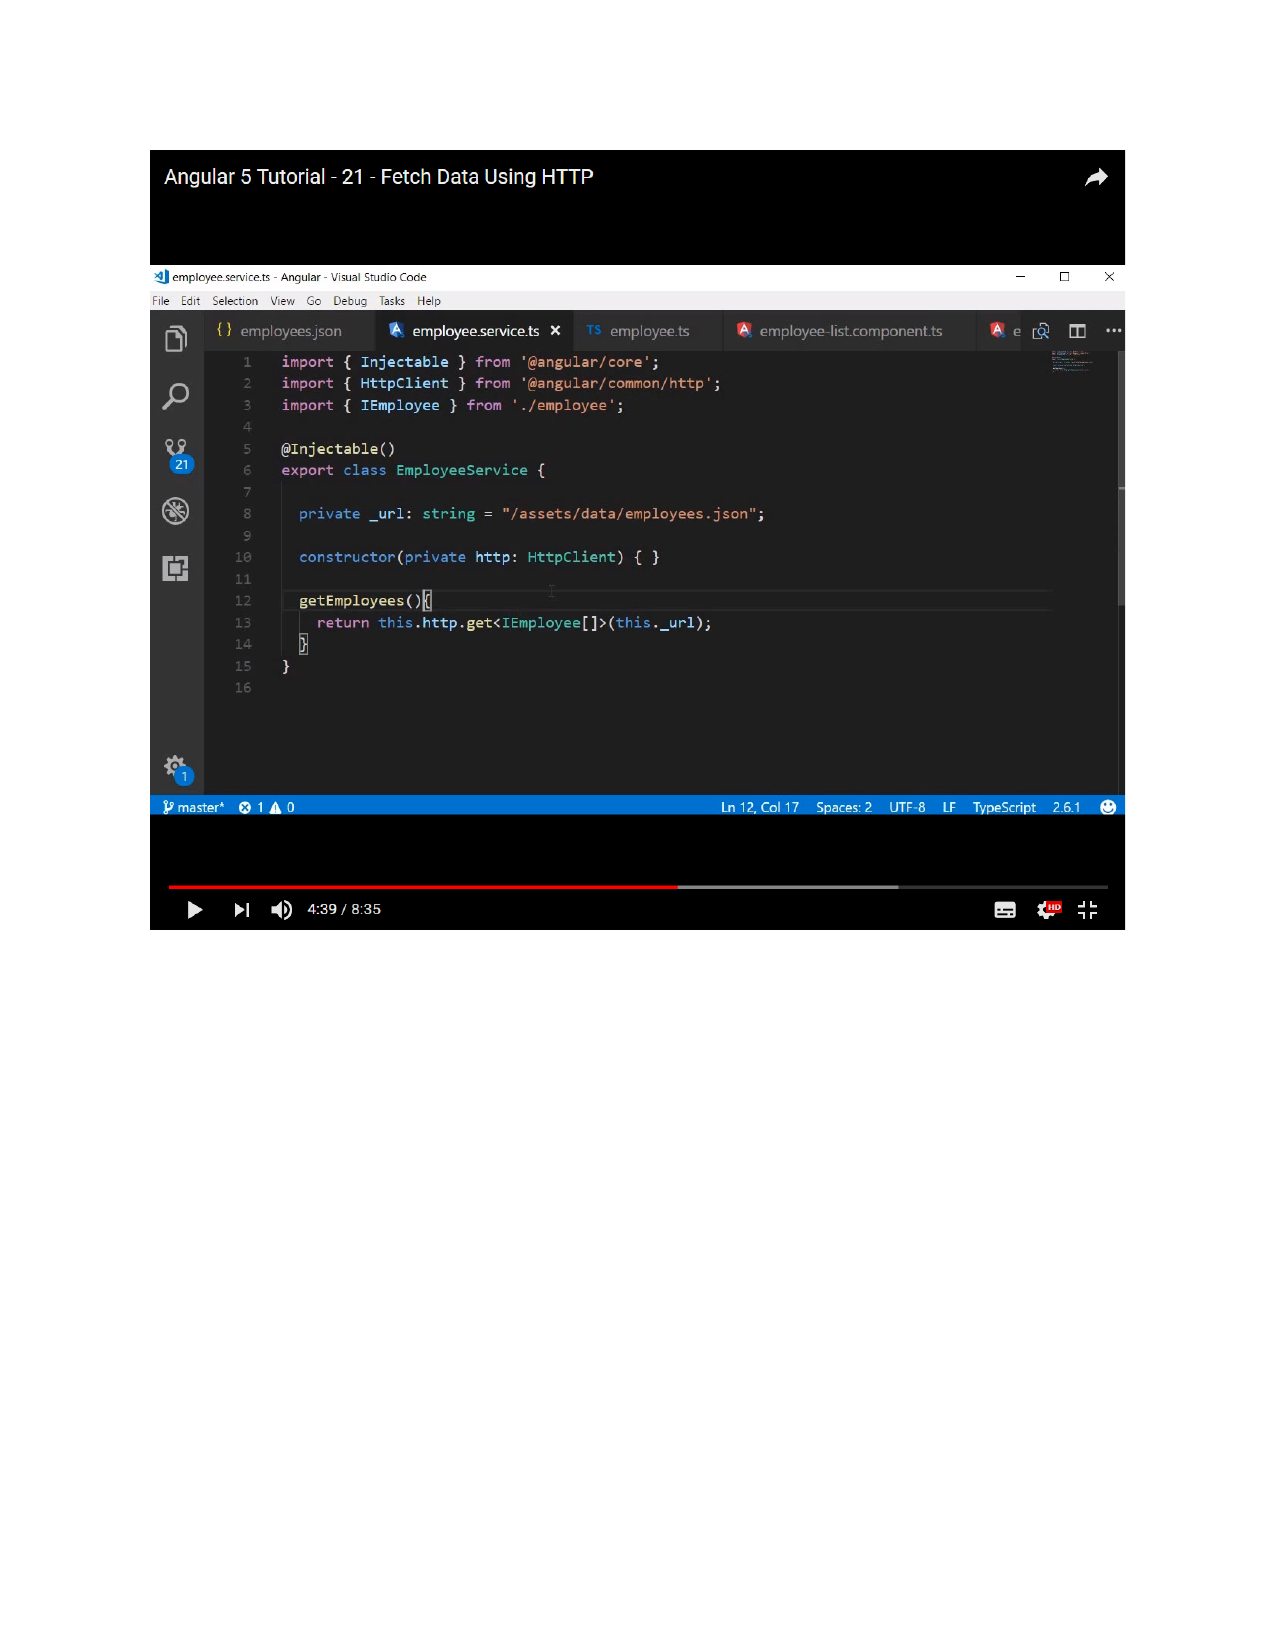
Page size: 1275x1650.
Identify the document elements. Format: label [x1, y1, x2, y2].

picture [150, 150, 1125, 930]
